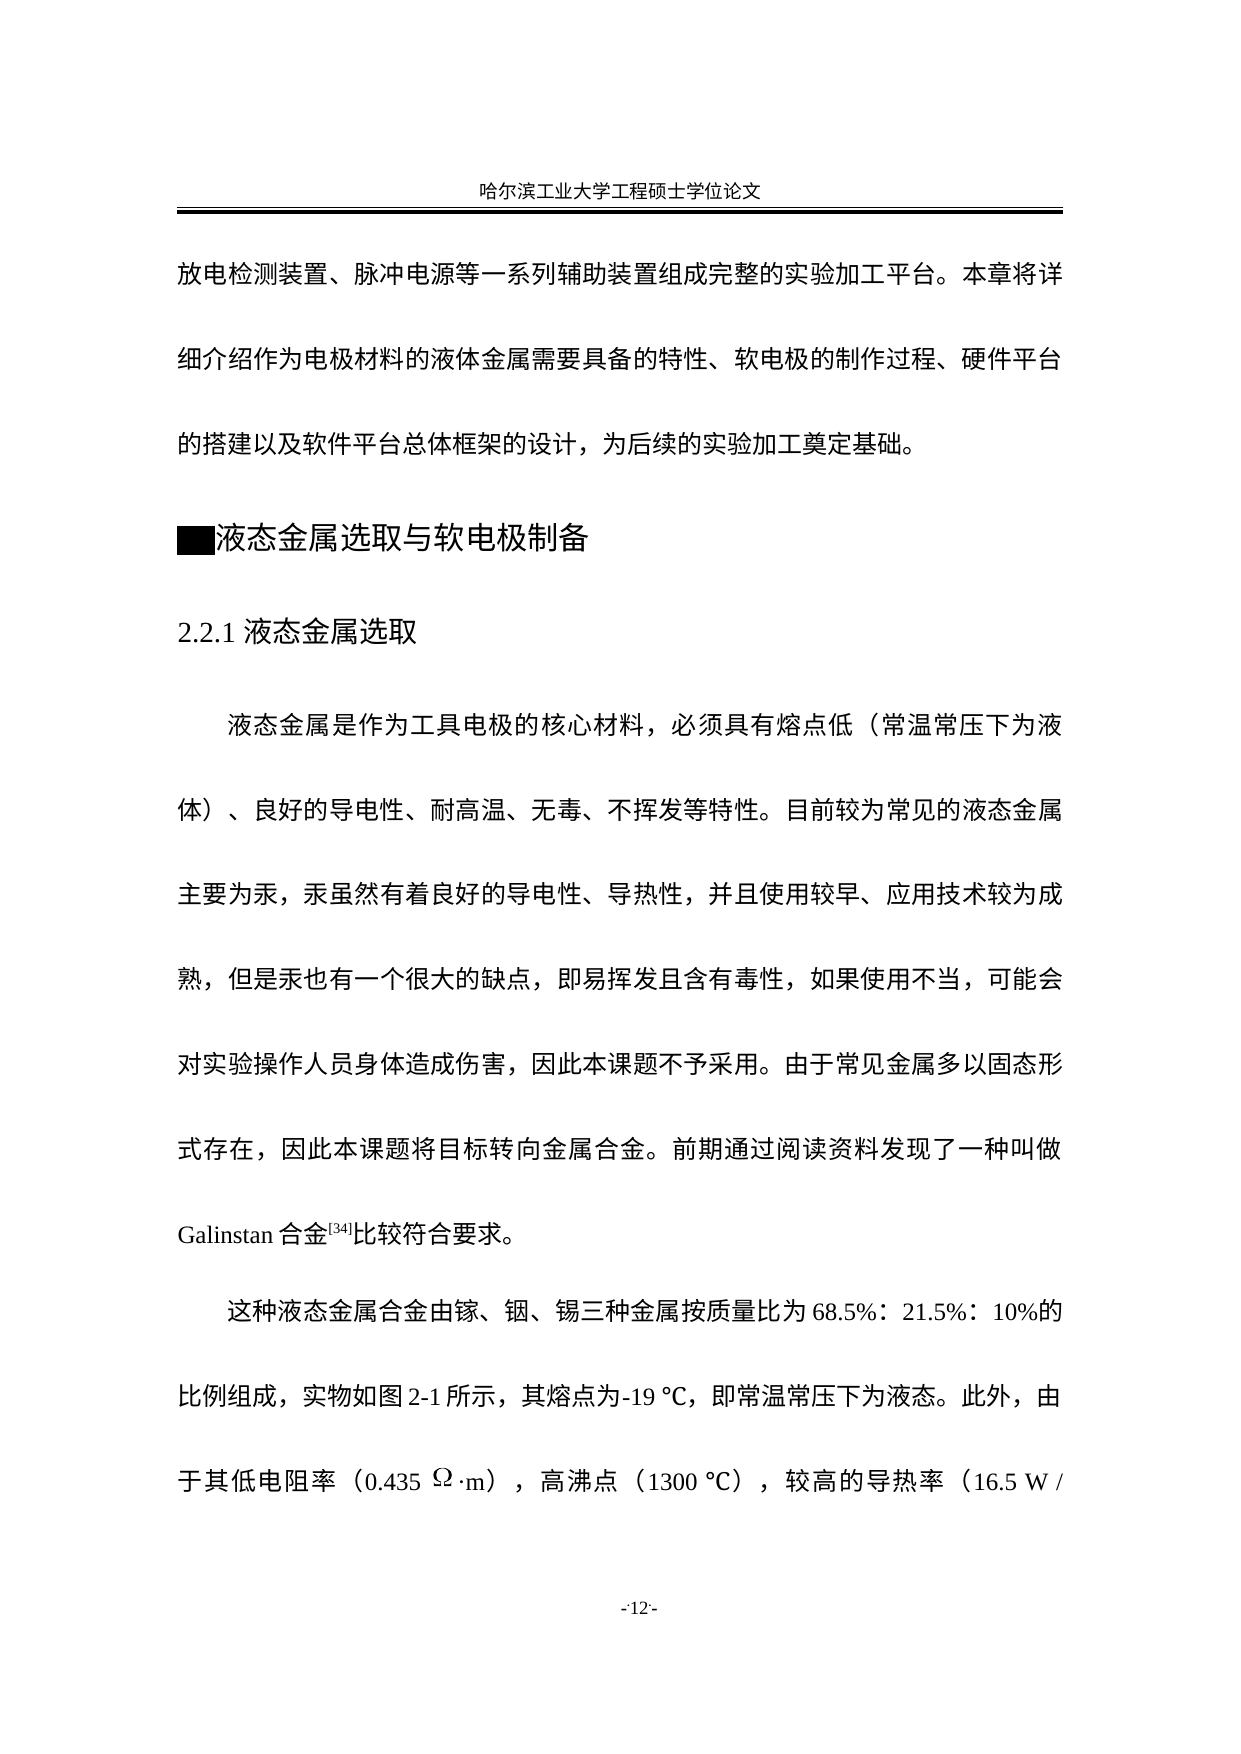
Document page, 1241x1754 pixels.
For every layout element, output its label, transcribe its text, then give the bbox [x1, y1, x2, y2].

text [177, 238, 1063, 476]
text 液态金属是作为工具电极的核心材料，必须具有熔点低（常温常压下为液体）、良好的导电性、耐高温、无毒、不挥发等特性。目前较为常见的液态金属主要为汞，汞虽然有着良好的导电性、导热性，并且使用较早、应用技术较为成熟，但是汞也有一个很大的缺点，即易挥发且含有毒性，如果使用不当，可能会对实验操作人员身体造成伤害，因此本课题不予采用。由于常见金属多以固态形式存在，因此本课题将目标转向金属合金。前期通过阅读资料发现了一种叫做Galinstan合金[34]比较符合要求。 [177, 689, 1063, 1267]
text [177, 1276, 1063, 1513]
subtitle 液态金属选取 [177, 596, 1063, 664]
subtitle 液态金属选取与软电极制备 [177, 502, 1063, 570]
